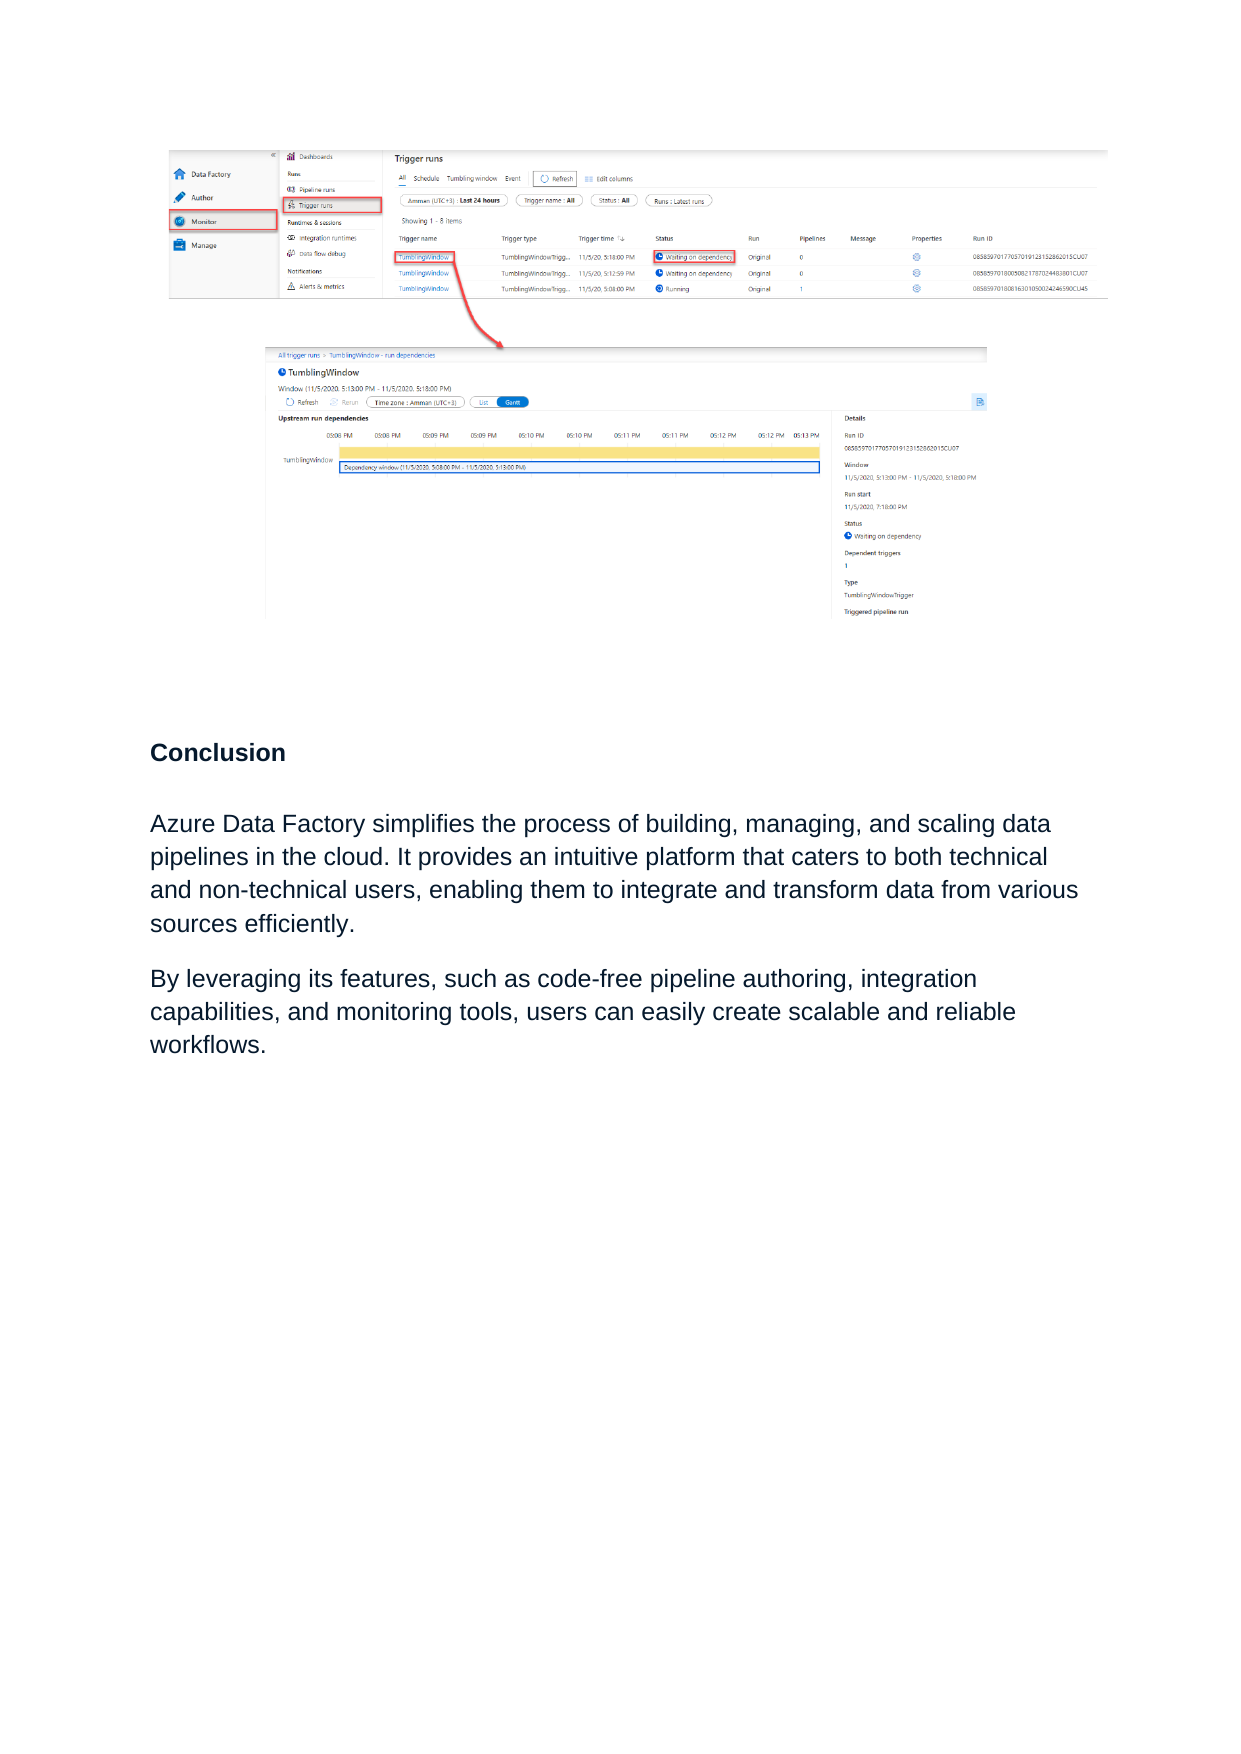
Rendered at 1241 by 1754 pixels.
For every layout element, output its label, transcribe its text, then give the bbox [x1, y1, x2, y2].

subtitle Conclusion [150, 738, 1090, 767]
text Azure Data Factory simplifies the process of building, managing, and scaling data pipelines in the cloud. It provides an intuitive platform that caters to both technical and non-technical users, enabling them to integrate and transform data from various sources efficiently. [150, 809, 1090, 937]
text By leveraging its features, such as code-free pipeline authoring, integration capabilities, and monitoring tools, users can easily create scalable and reliable workflows. [150, 964, 1090, 1059]
